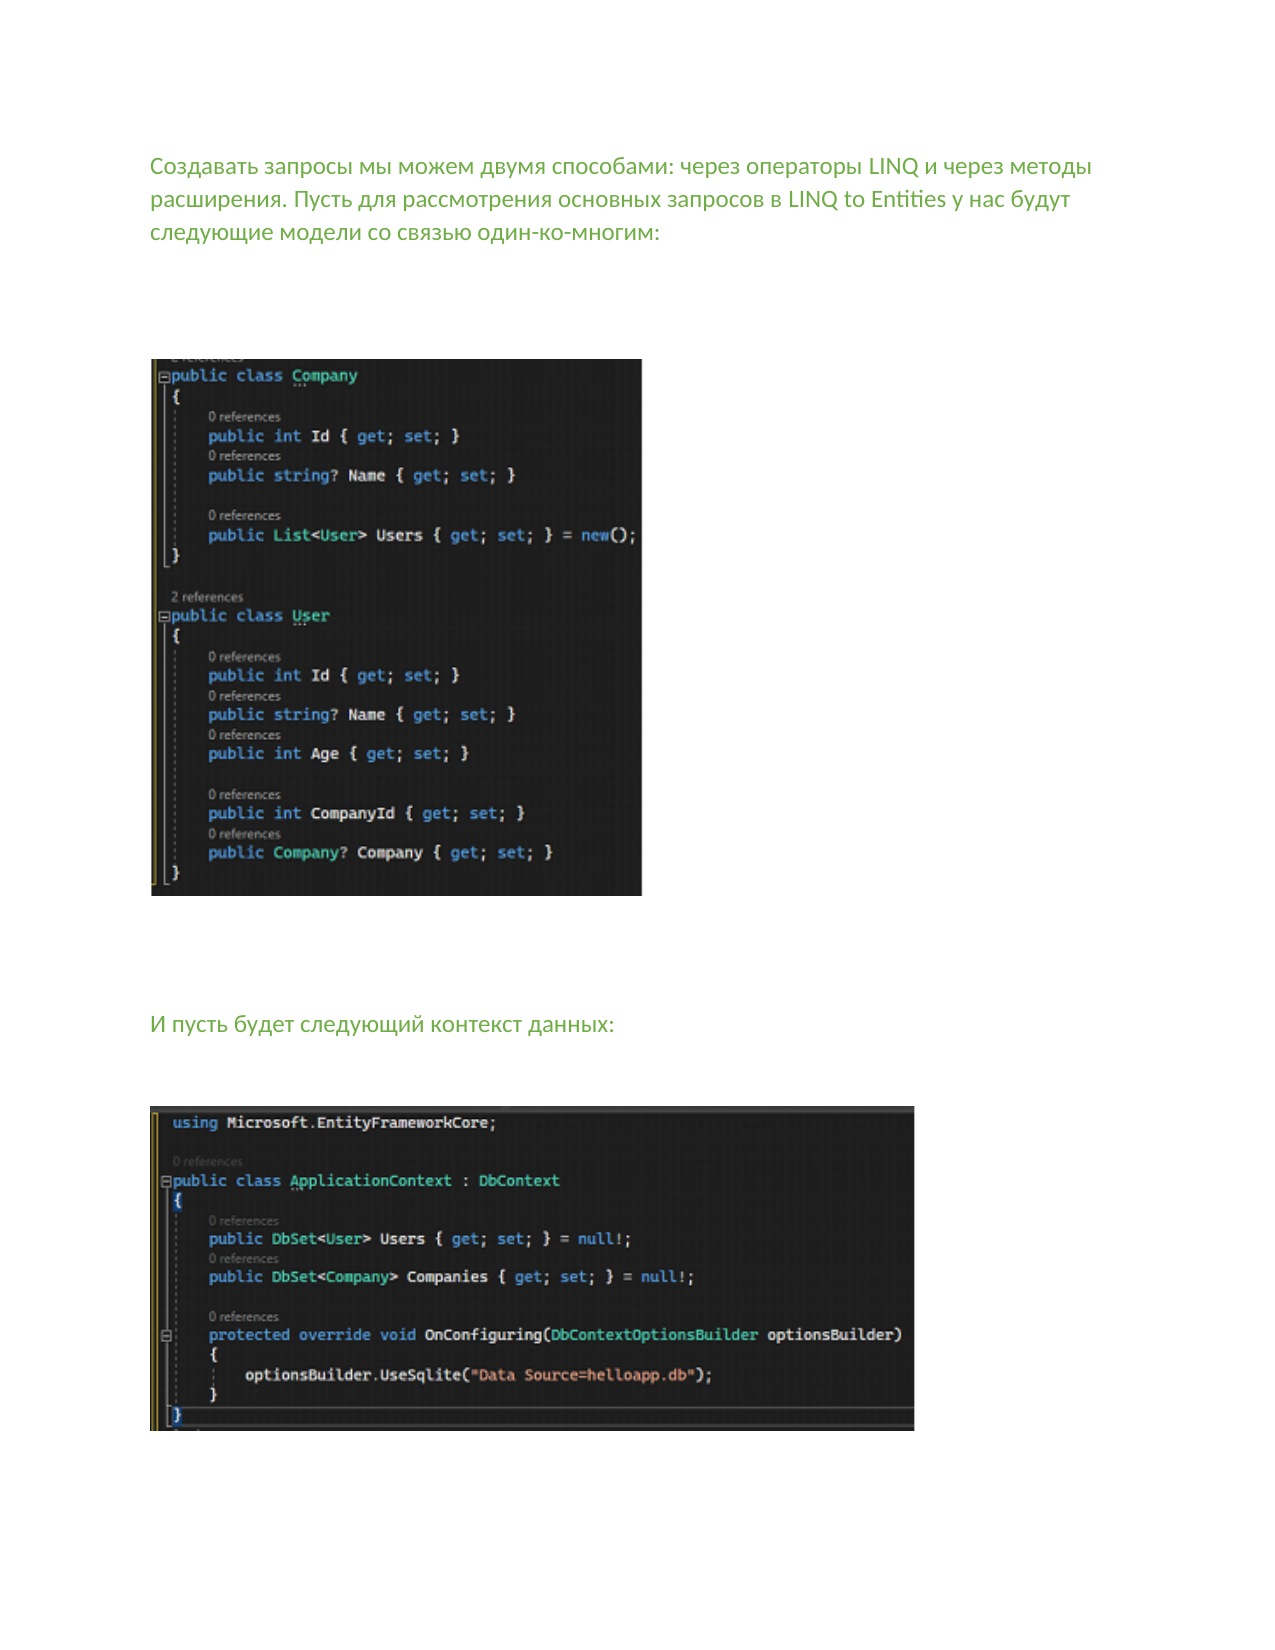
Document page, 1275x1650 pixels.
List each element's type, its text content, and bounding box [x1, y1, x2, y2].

text Создавать запросы мы можем двумя способами: через операторы LINQ и через методы расширения. Пусть для рассмотрения основных запросов в LINQ to Entities у нас будут следующие модели со связью один-ко-многим: [150, 150, 1125, 246]
picture [150, 1106, 915, 1431]
text И пусть будет следующий контекст данных: [150, 1008, 1125, 1038]
picture [150, 359, 644, 896]
